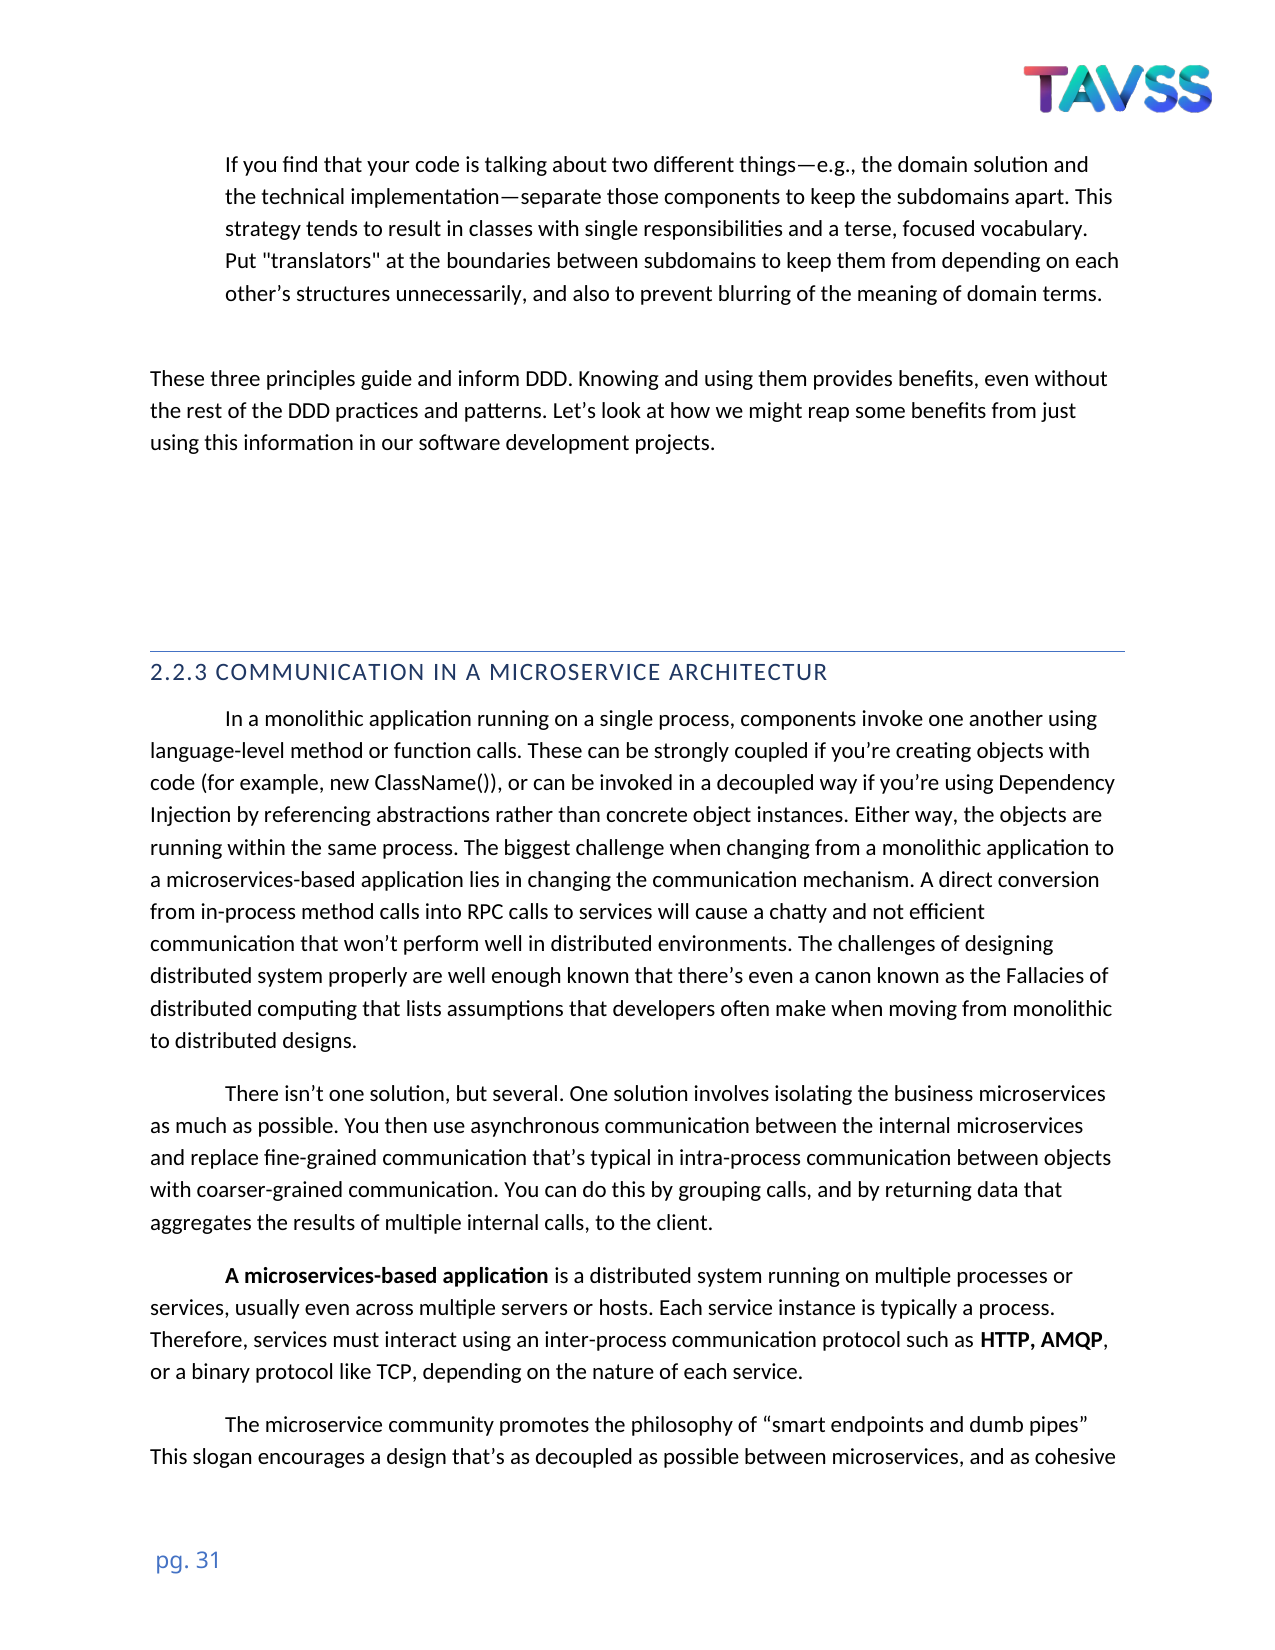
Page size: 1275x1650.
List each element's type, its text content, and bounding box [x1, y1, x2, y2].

text There isn’t one solution, but several. One solution involves isolating the business microservices as much as possible. You then use asynchronous communication between the internal microservices and replace fine-grained communication that’s typical in intra-process communication between objects with coarser-grained communication. You can do this by grouping calls, and by returning data that aggregates the results of multiple internal calls, to the client. [150, 1079, 1125, 1236]
text A microservices-based application is a distributed system running on multiple processes or services, usually even across multiple servers or hosts. Each service instance is typically a process. Therefore, services must interact using an inter-process communication protocol such as HTTP, AMQP, or a binary protocol like TCP, depending on the nature of each service. [150, 1261, 1125, 1385]
text These three principles guide and inform DDD. Knowing and using them provides benefits, even without the rest of the DDD practices and patterns. Let’s look at how we might reap some benefits from just using this information in our software development projects. [150, 364, 1125, 456]
list If you find that your code is talking about two different things—e.g., the domain solution and the technical implementation—separate those components to keep the subdomains apart. This strategy tends to result in classes with single responsibilities and a terse, focused vocabulary. Put "translators" at the boundaries between subdomains to keep them from depending on each other’s structures unnecessarily, and also to prevent blurring of the meaning of domain terms. [225, 150, 1125, 307]
picture [1002, 41, 1236, 135]
subtitle 2.2.3 Communication in a microservice architectur [150, 652, 1125, 687]
text In a monolithic application running on a single process, components invoke one another using language-level method or function calls. These can be strongly coupled if you’re creating objects with code (for example, new ClassName()), or can be invoked in a decoupled way if you’re using Dependency Injection by referencing abstractions rather than concrete object instances. Either way, the objects are running within the same process. The biggest challenge when changing from a monolithic application to a microservices-based application lies in changing the communication mechanism. A direct conversion from in-process method calls into RPC calls to services will cause a chatty and not efficient communication that won’t perform well in distributed environments. The challenges of designing distributed system properly are well enough known that there’s even a canon known as the Fallacies of distributed computing that lists assumptions that developers often make when moving from monolithic to distributed designs. [150, 704, 1125, 1054]
